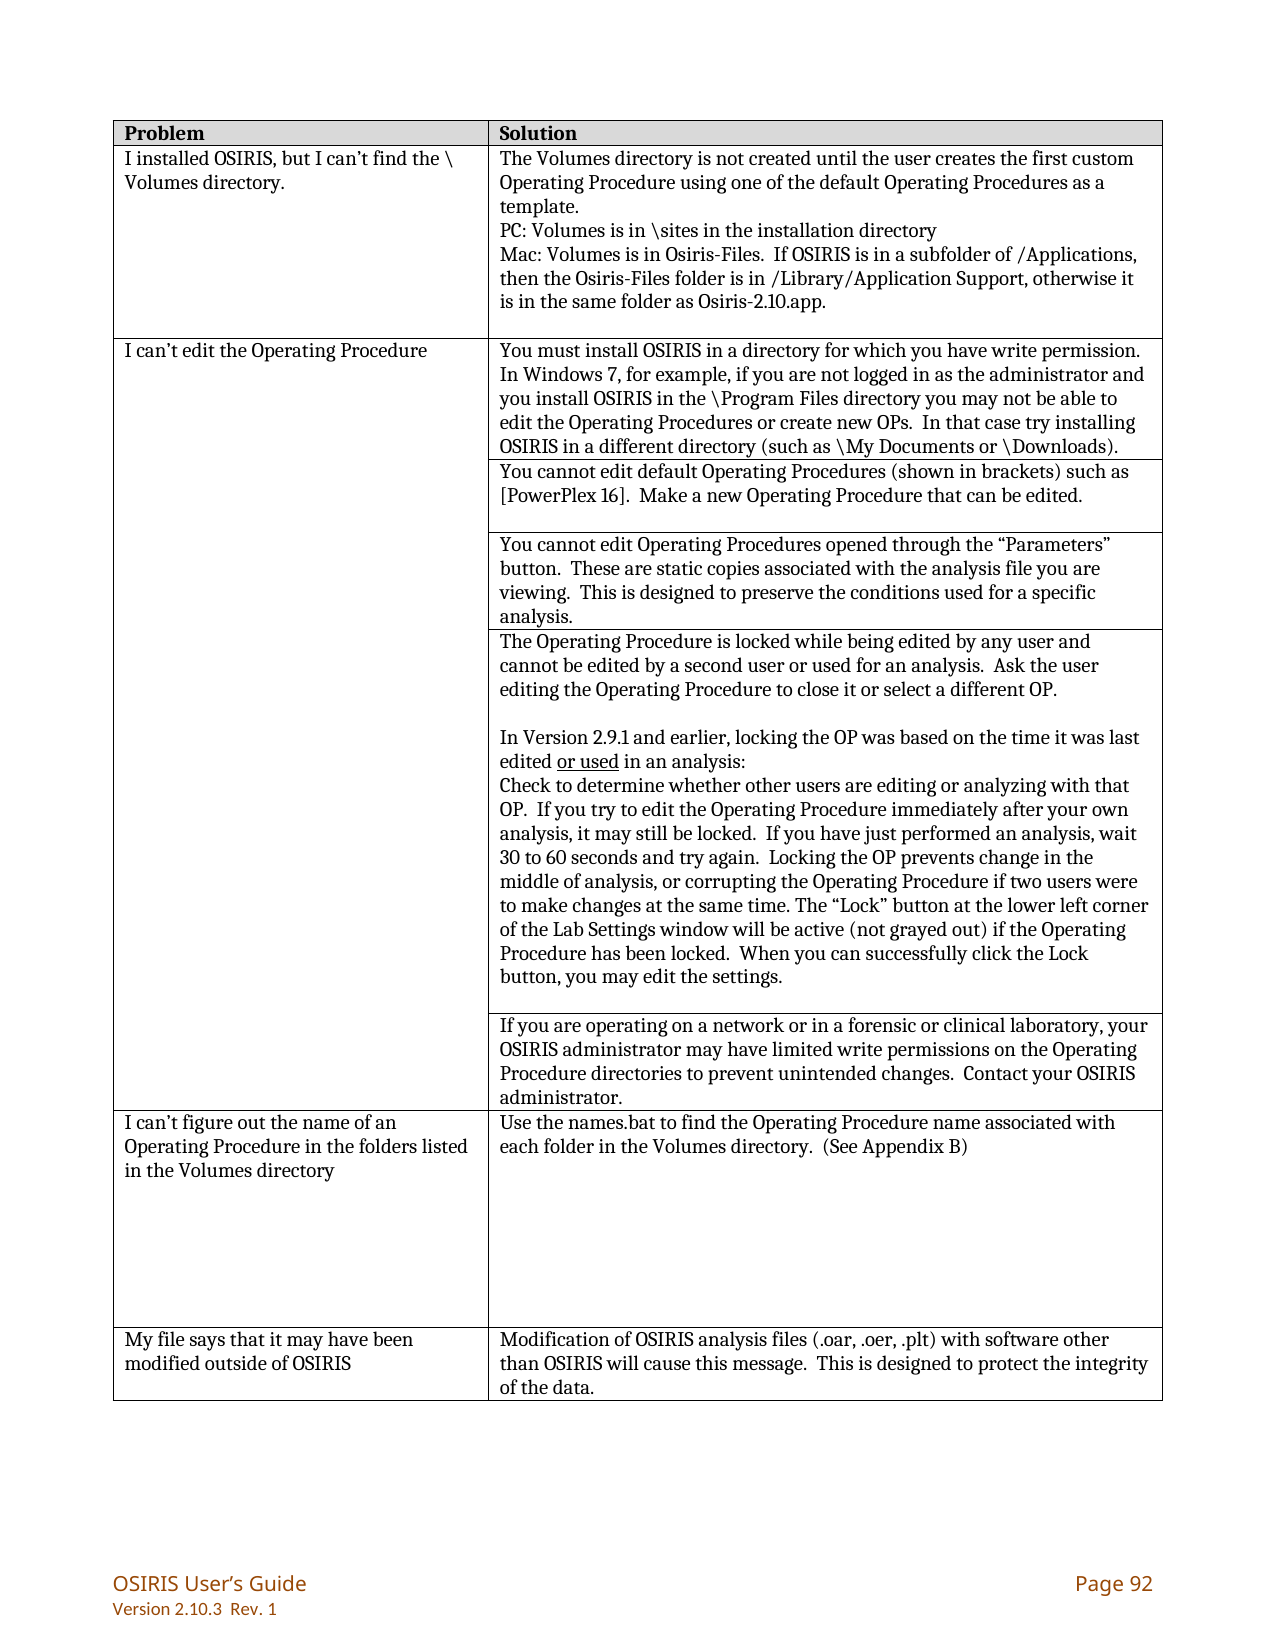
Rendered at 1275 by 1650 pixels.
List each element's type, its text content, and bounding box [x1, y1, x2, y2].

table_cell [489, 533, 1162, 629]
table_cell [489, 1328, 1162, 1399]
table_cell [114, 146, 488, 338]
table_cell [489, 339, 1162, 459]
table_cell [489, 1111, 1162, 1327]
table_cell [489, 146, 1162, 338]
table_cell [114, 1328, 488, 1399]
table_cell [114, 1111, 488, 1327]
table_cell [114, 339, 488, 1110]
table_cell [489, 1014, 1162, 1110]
table_header Solution [489, 121, 1162, 145]
table_header Problem [114, 121, 488, 145]
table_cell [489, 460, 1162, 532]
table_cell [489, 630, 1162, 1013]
